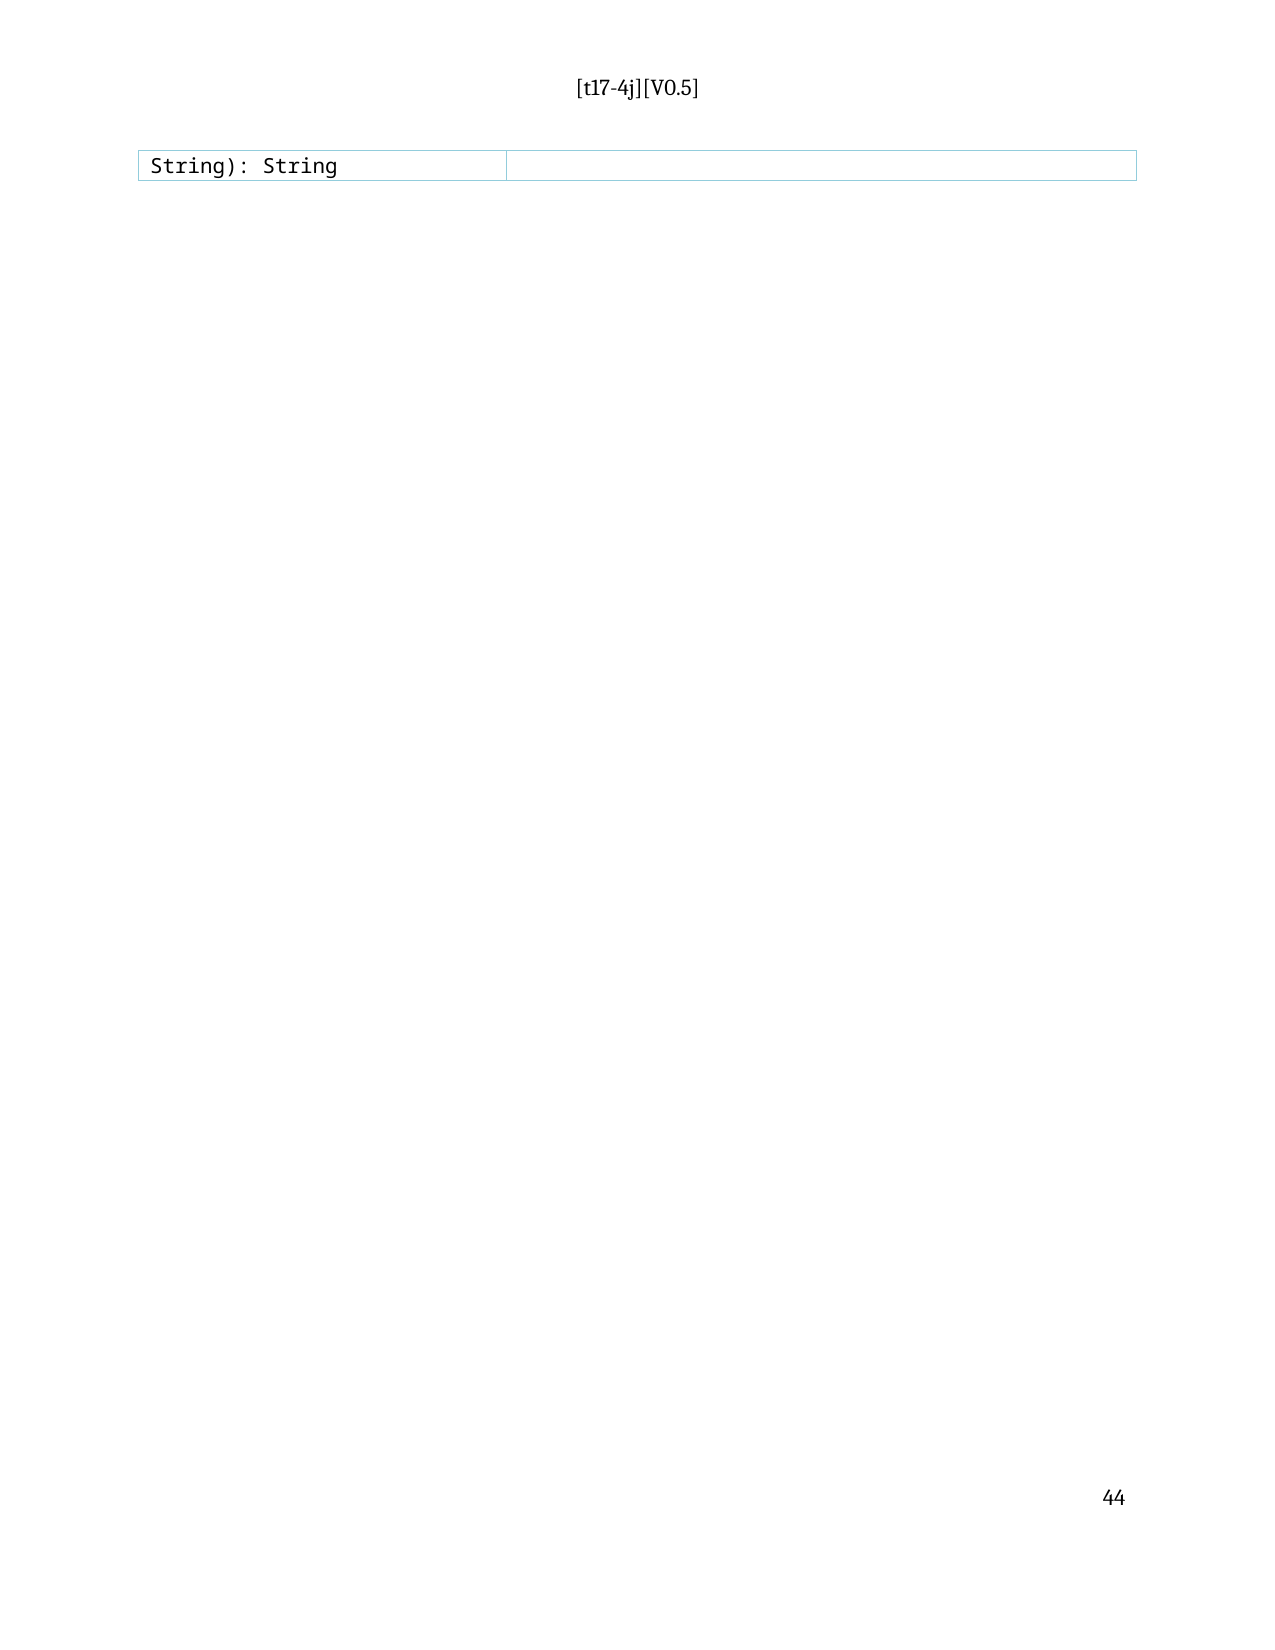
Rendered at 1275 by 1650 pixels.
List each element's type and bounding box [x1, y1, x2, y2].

table_cell [507, 151, 1136, 179]
table_cell [139, 151, 506, 179]
